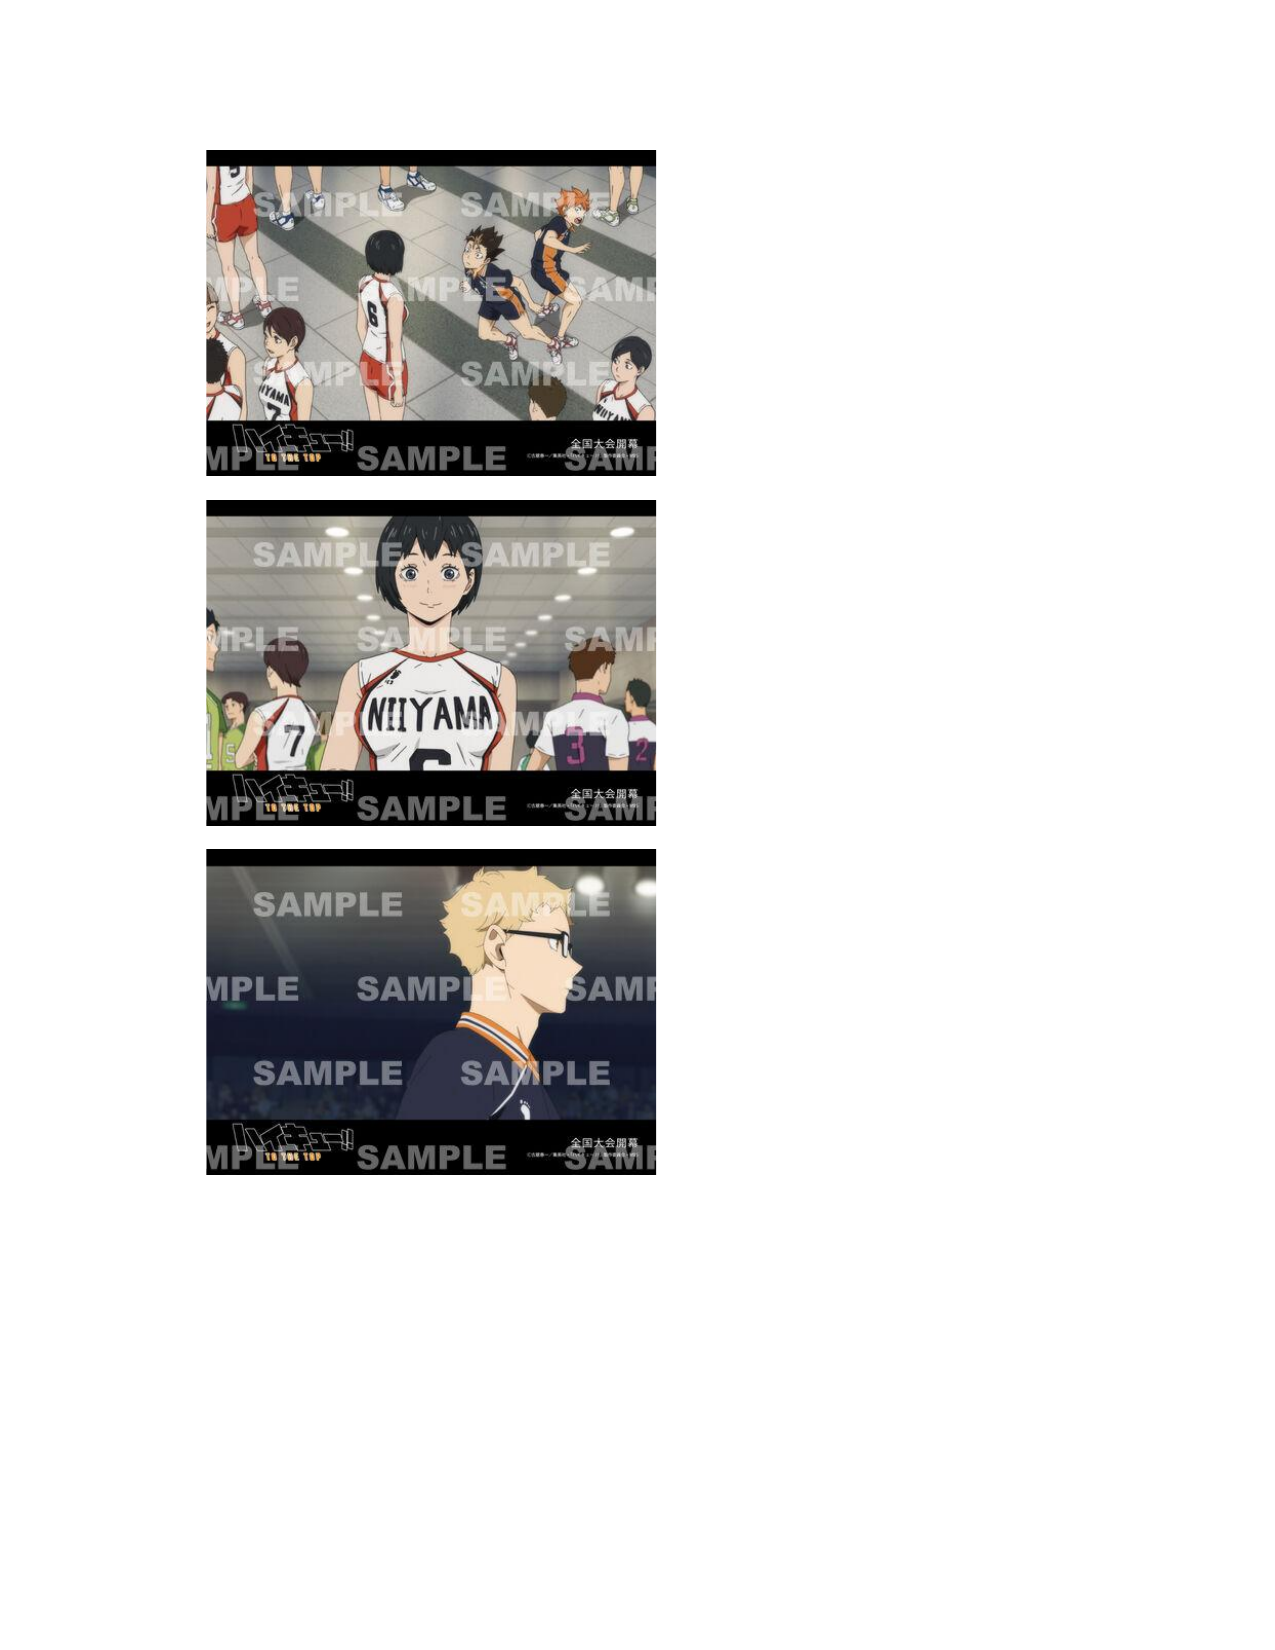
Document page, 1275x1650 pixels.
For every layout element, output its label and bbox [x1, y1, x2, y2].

picture [206, 500, 657, 826]
picture [206, 849, 657, 1175]
picture [206, 150, 657, 476]
